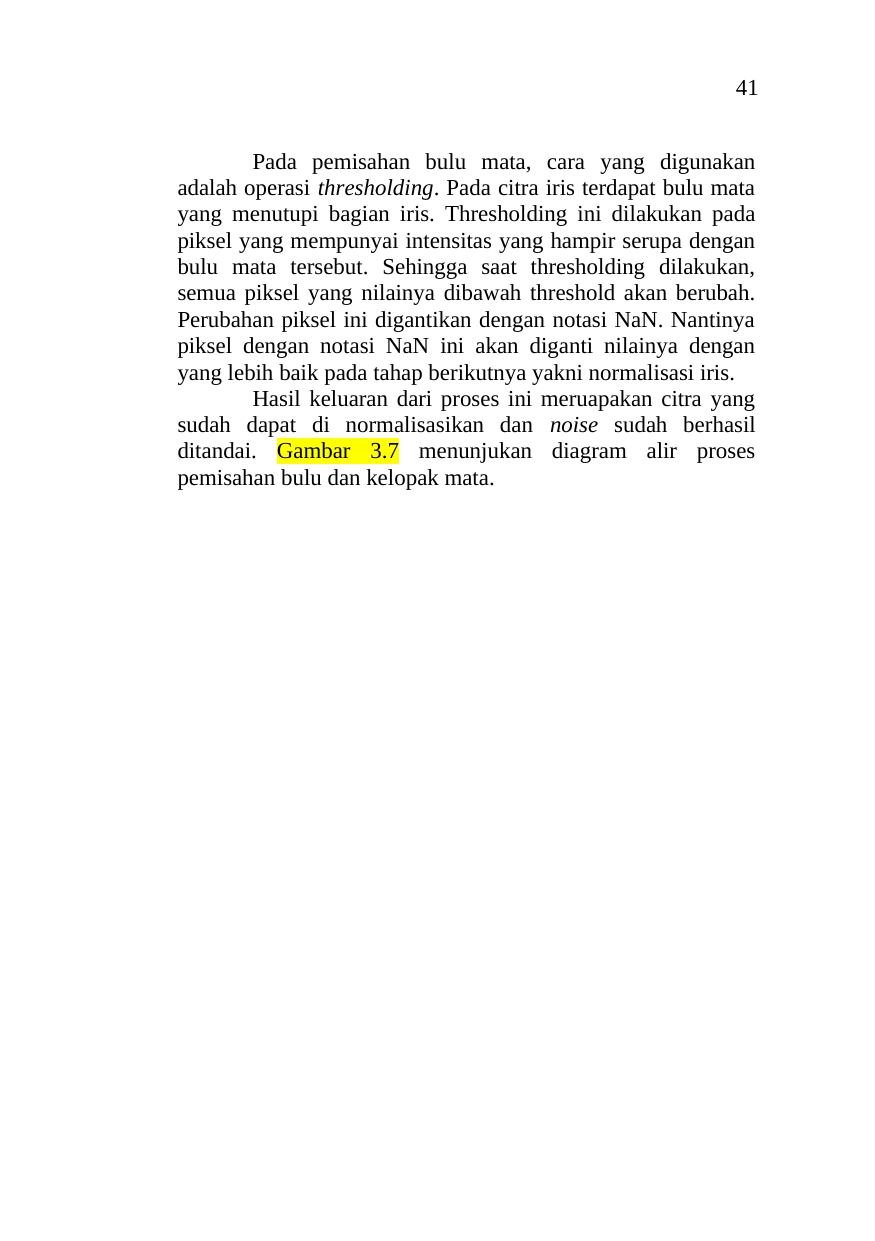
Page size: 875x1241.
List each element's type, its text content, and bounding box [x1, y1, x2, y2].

text Pada pemisahan bulu mata, cara yang digunakan adalah operasi thresholding. Pada citra iris terdapat bulu mata yang menutupi bagian iris. Thresholding ini dilakukan pada piksel yang mempunyai intensitas yang hampir serupa dengan bulu mata tersebut. Sehingga saat thresholding dilakukan, semua piksel yang nilainya dibawah threshold akan berubah. Perubahan piksel ini digantikan dengan notasi NaN. Nantinya piksel dengan notasi NaN ini akan diganti nilainya dengan yang lebih baik pada tahap berikutnya yakni normalisasi iris. [177, 148, 756, 385]
text Hasil keluaran dari proses ini meruapakan citra yang sudah dapat di normalisasikan dan noise sudah berhasil ditandai. Gambar 3.7 menunjukan diagram alir proses pemisahan bulu dan kelopak mata. [177, 385, 756, 490]
